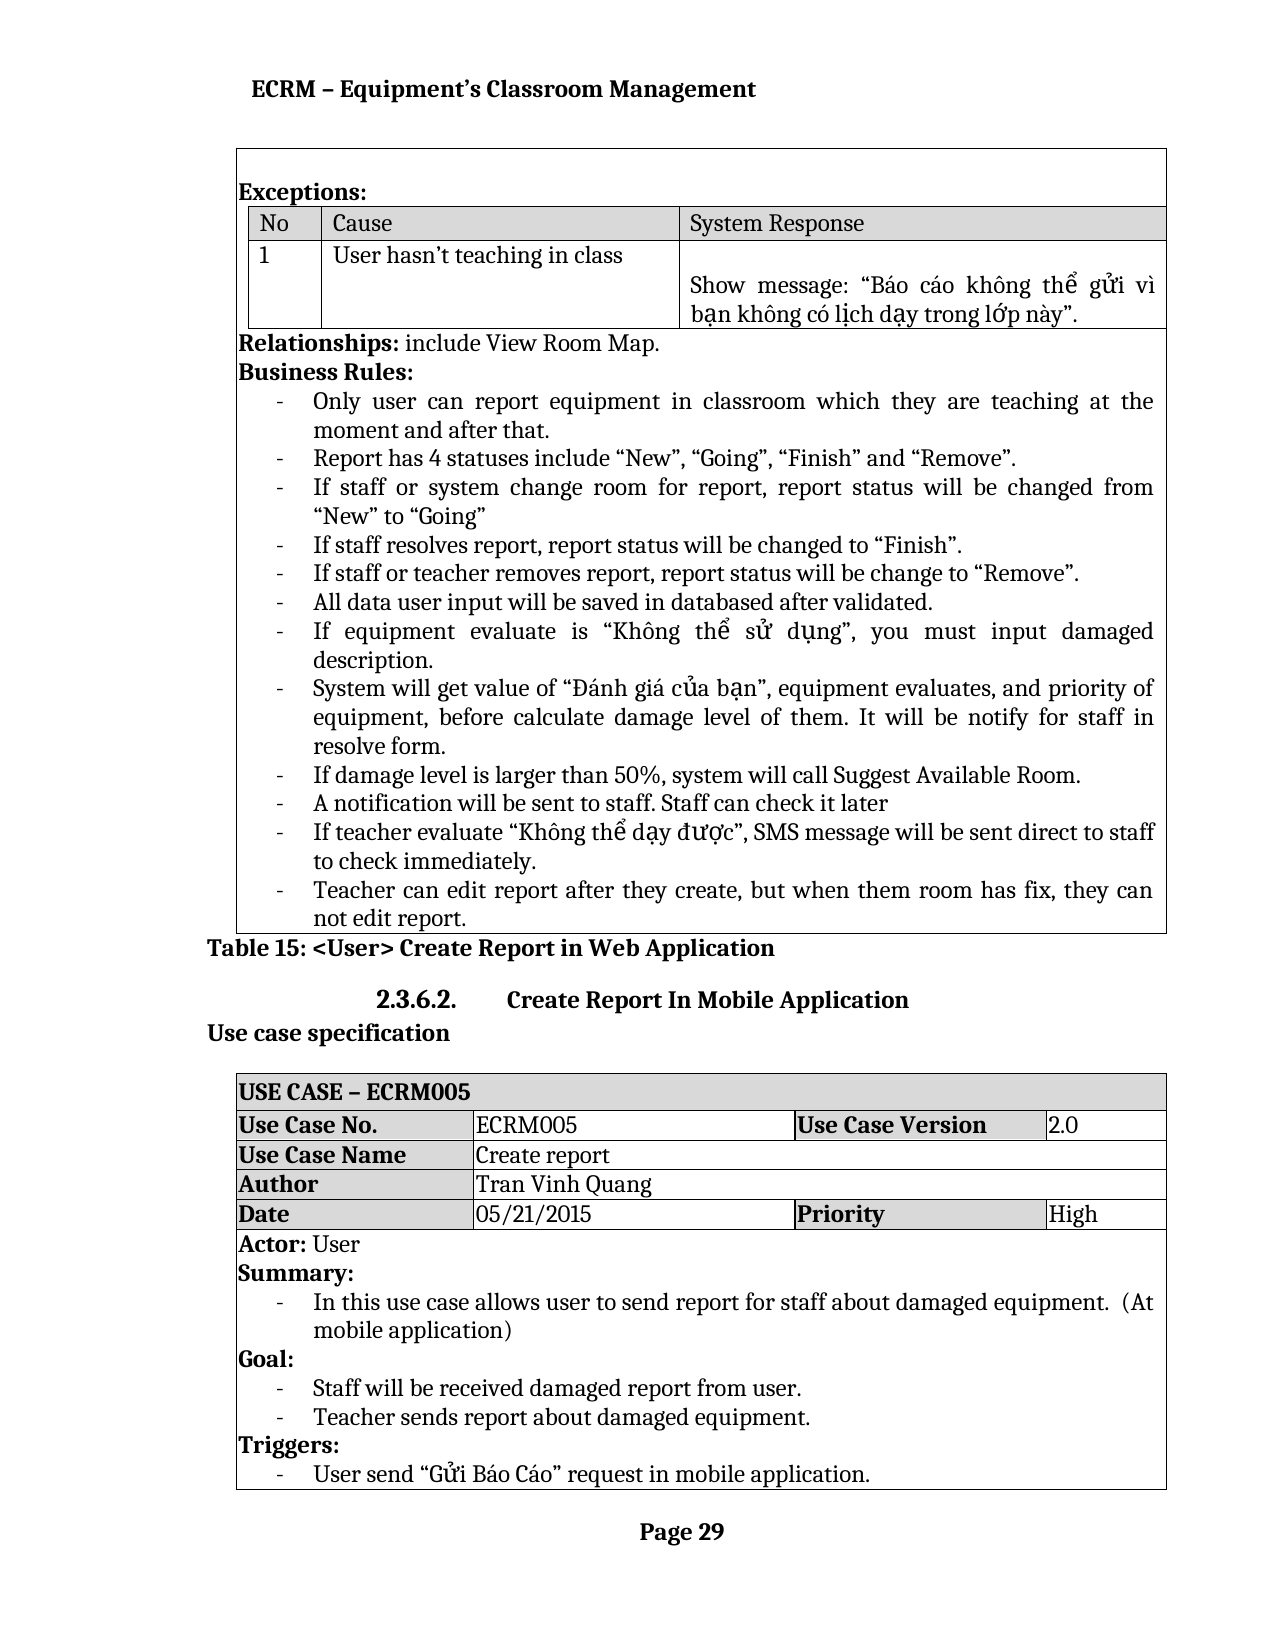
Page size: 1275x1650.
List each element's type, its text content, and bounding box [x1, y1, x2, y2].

table_cell Use Case Name [237, 1141, 473, 1169]
table_cell ECRM005 [474, 1111, 794, 1139]
table_cell High [1047, 1200, 1166, 1229]
table_cell 05/21/2015 [474, 1200, 794, 1229]
table_cell Author [237, 1170, 473, 1199]
list Use case specification [207, 1019, 1157, 1048]
list Create Report In Mobile Application [376, 984, 1157, 1015]
table_header USE CASE – ECRM005 [237, 1074, 1166, 1110]
table_cell Date [237, 1200, 473, 1229]
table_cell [237, 149, 1166, 933]
table_cell 2.0 [1047, 1111, 1166, 1139]
table_cell Create report [474, 1141, 1166, 1169]
table_cell Use Case No. [237, 1111, 473, 1139]
table_cell Priority [796, 1200, 1046, 1229]
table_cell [237, 1230, 1166, 1489]
text Table 15: <User> Create Report in Web Application [207, 934, 1157, 963]
table_cell Use Case Version [796, 1111, 1046, 1139]
table_cell Tran Vinh Quang [474, 1170, 1166, 1199]
